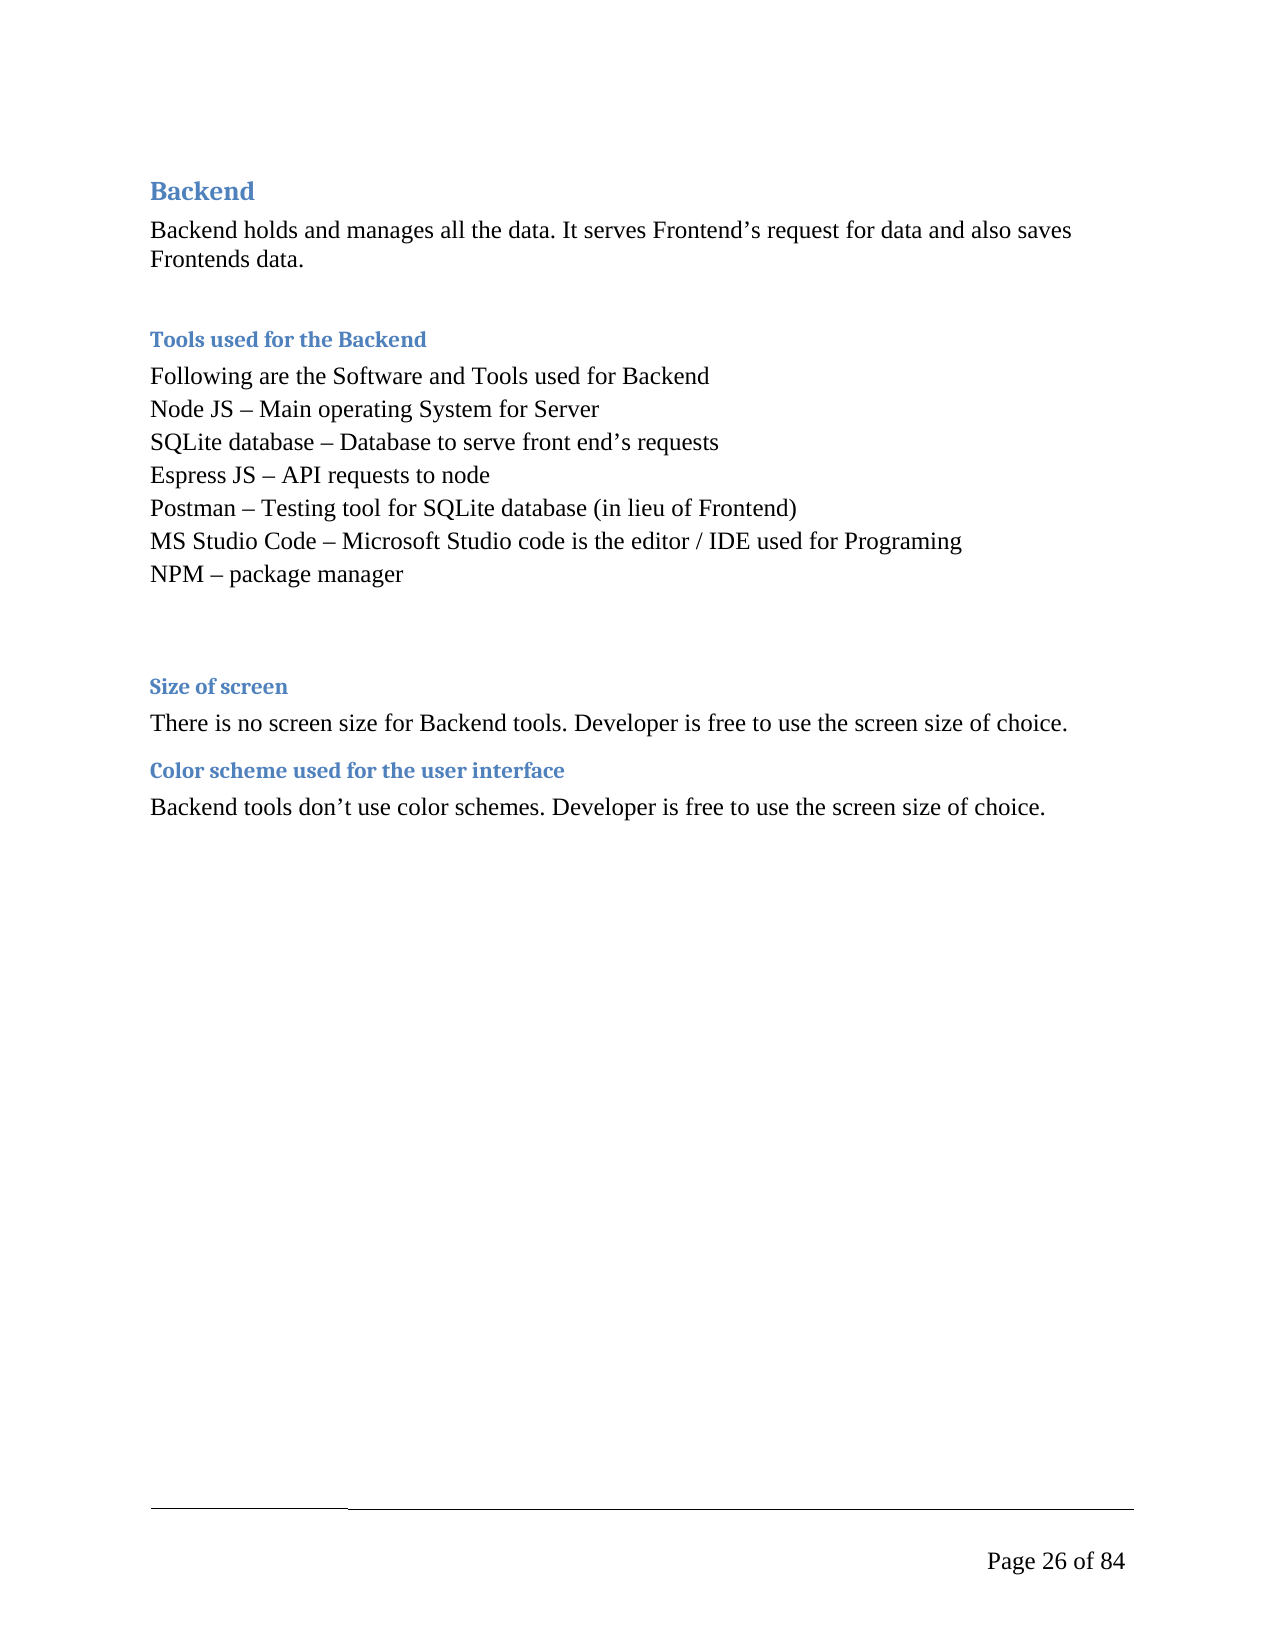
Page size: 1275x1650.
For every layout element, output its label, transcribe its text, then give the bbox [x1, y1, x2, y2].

text Espress JS – API requests to node [150, 460, 1125, 489]
text Following are the Software and Tools used for Backend [150, 361, 1125, 390]
subtitle Tools used for the Backend [150, 327, 1125, 353]
subtitle Size of screen [150, 674, 1125, 701]
text MS Studio Code – Microsoft Studio code is the editor / IDE used for Programing [150, 526, 1125, 554]
subtitle Color scheme used for the user interface [150, 758, 1125, 784]
text Backend tools don’t use color schemes. Developer is free to use the screen size of choice. [150, 792, 1125, 821]
text NPM – package manager [150, 559, 1125, 587]
text SQLite database – Database to serve front end’s requests [150, 427, 1125, 456]
text Backend holds and manages all the data. It serves Frontend’s request for data and also saves Frontends data. [150, 216, 1125, 273]
text There is no screen size for Backend tools. Developer is free to use the screen size of choice. [150, 708, 1125, 737]
text Node JS – Main operating System for Server [150, 394, 1125, 423]
subtitle Backend [150, 176, 1125, 207]
text Postman – Testing tool for SQLite database (in lieu of Frontend) [150, 493, 1125, 522]
